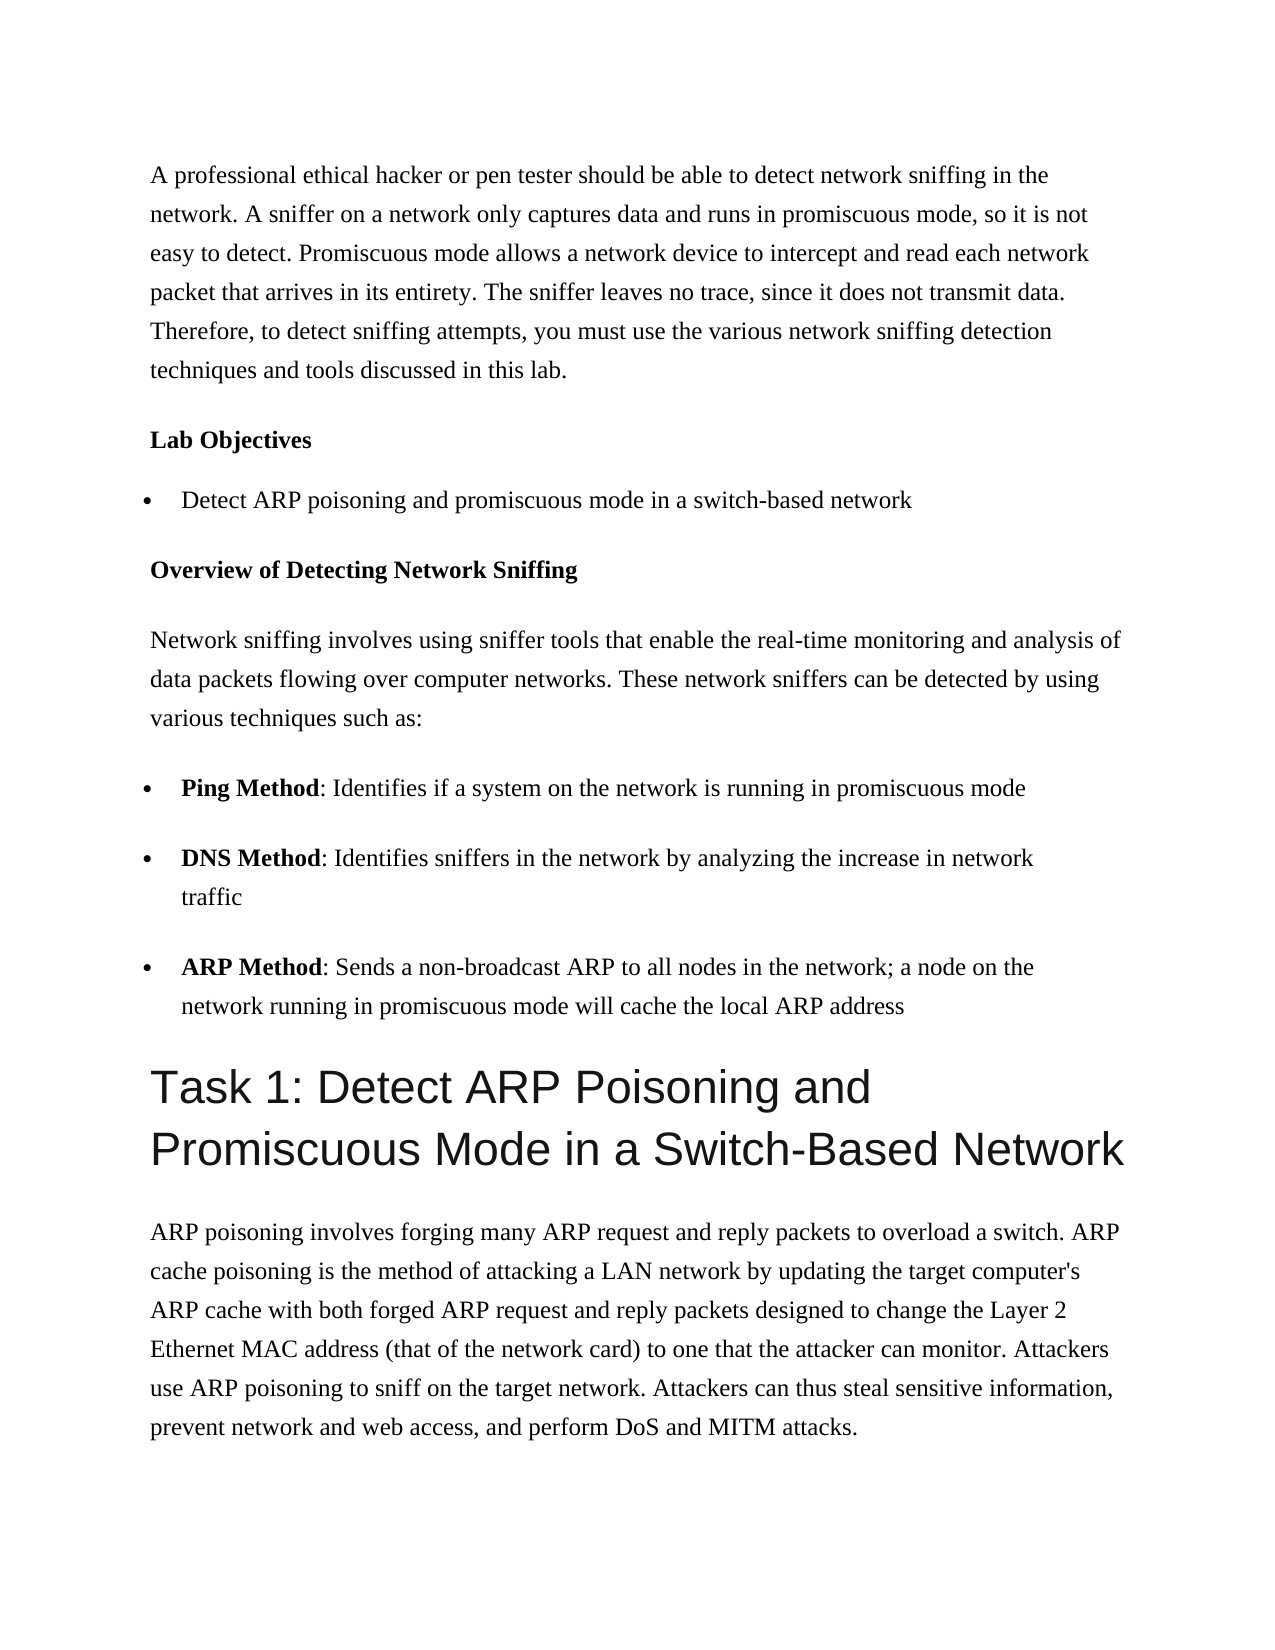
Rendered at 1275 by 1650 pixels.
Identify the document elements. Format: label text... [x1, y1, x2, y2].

list Detect ARP poisoning and promiscuous mode in a switch-based network [144, 485, 1094, 514]
list Ping Method: Identifies if a system on the network is running in promiscuous mode [144, 763, 1094, 802]
text Task 1: Detect ARP Poisoning and Promiscuous Mode in a Switch-Based Network [150, 1051, 1125, 1176]
text A professional ethical hacker or pen tester should be able to detect network sniffing in the network. A sniffer on a network only captures data and runs in promiscuous mode, so it is not easy to detect. Promiscuous mode allows a network device to intercept and read each network packet that arrives in its entirety. The sniffer leaves no trace, since it does not transmit data. Therefore, to detect sniffing attempts, you must use the various network sniffing detection techniques and tools discussed in this lab. [150, 150, 1125, 384]
text ARP poisoning involves forging many ARP request and reply packets to overload a switch. ARP cache poisoning is the method of attacking a LAN network by updating the target computer's ARP cache with both forged ARP request and reply packets designed to change the Layer 2 Ethernet MAC address (that of the network card) to one that the attacker can monitor. Attackers use ARP poisoning to sniff on the target network. Attackers can thus steal sensitive information, prevent network and web access, and perform DoS and MITM attacks. [150, 1207, 1125, 1441]
list DNS Method: Identifies sniffers in the network by analyzing the increase in network traffic [144, 833, 1094, 911]
text Overview of Detecting Network Sniffing [150, 545, 1125, 584]
list ARP Method: Sends a non-broadcast ARP to all nodes in the network; a node on the network running in promiscuous mode will cache the local ARP address [144, 942, 1094, 1020]
text Network sniffing involves using sniffer tools that enable the real-time monitoring and analysis of data packets flowing over computer networks. These network sniffers can be detected by using various techniques such as: [150, 615, 1125, 732]
text Lab Objectives [150, 415, 1125, 454]
